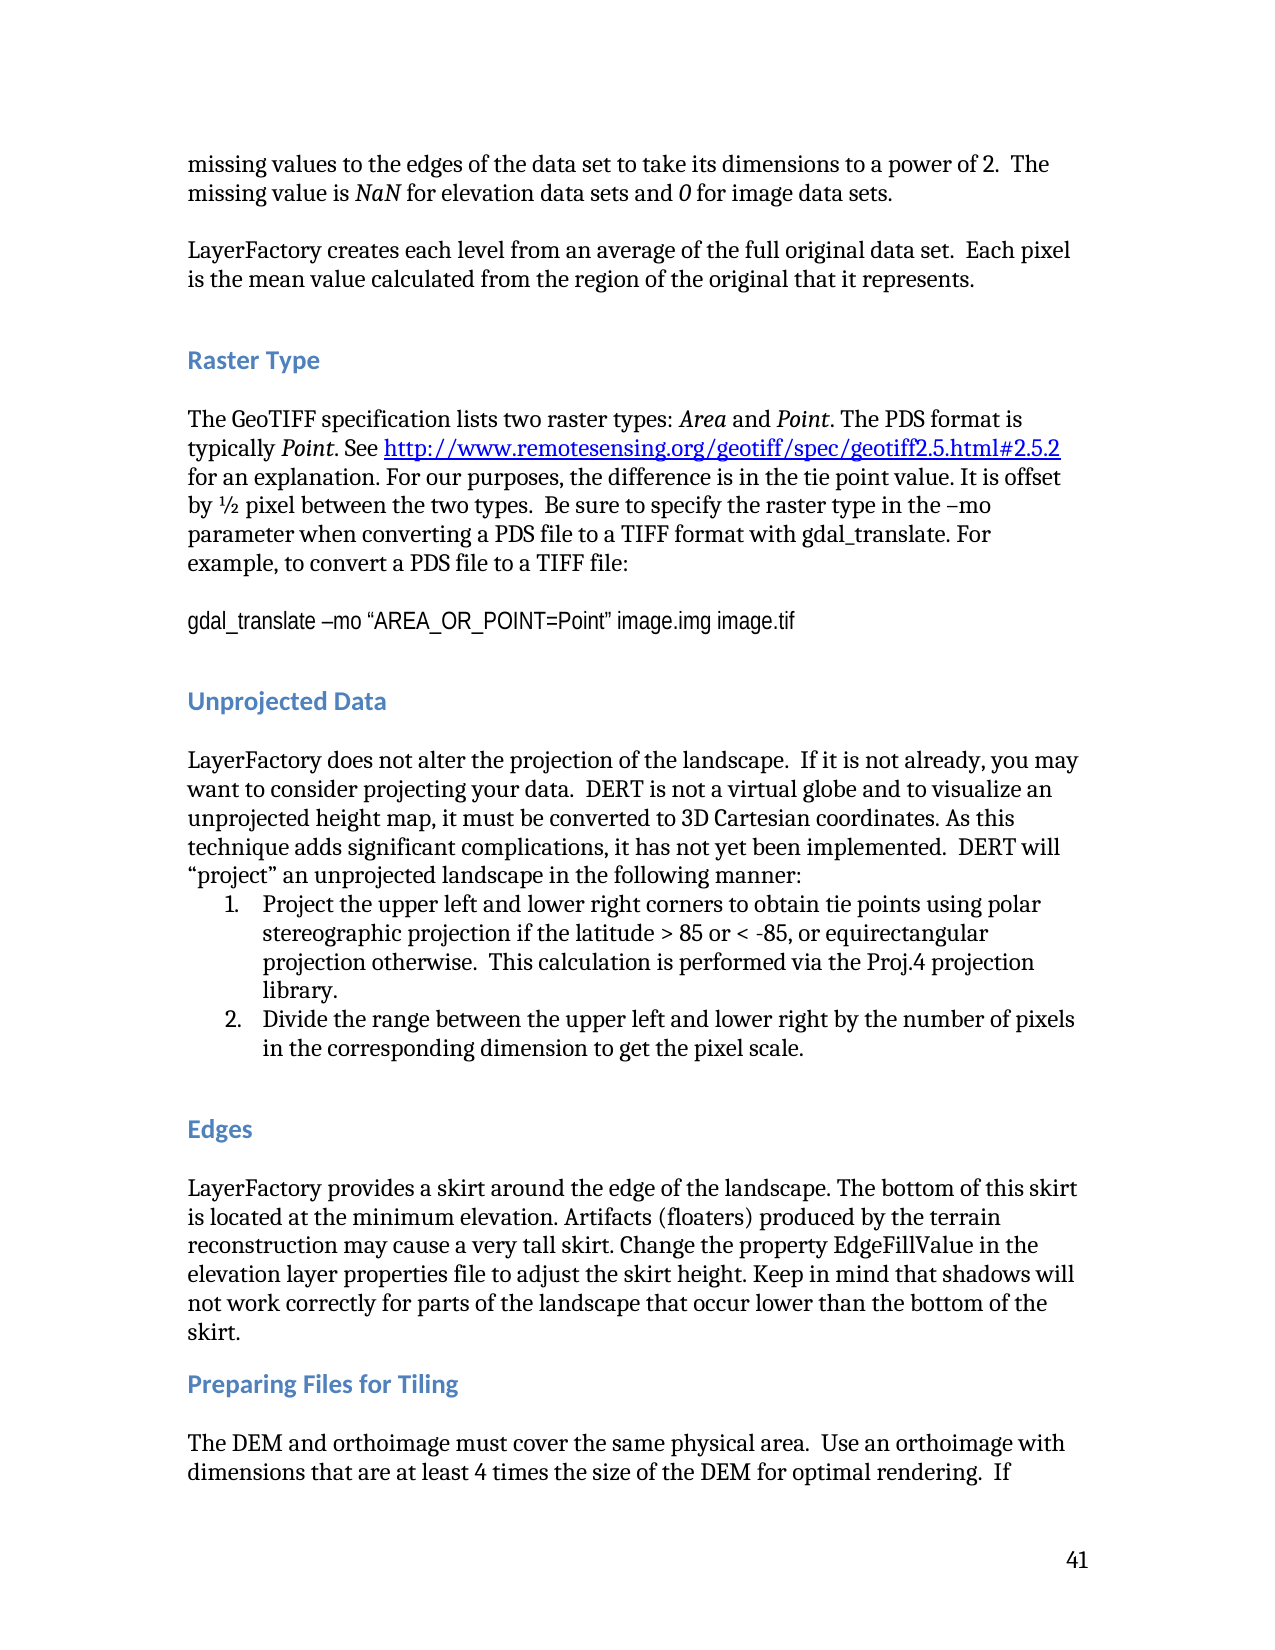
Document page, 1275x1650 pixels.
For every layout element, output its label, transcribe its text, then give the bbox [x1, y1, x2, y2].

text gdal_translate –mo “AREA_OR_POINT=Point” image.img image.tif [187, 606, 1087, 635]
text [187, 1429, 1087, 1487]
list Project the upper left and lower right corners to obtain tie points using polar stereographic projection if the latitude > 85 or < -85, or equirectangular projection otherwise. This calculation is performed via the Proj.4 projection library. [225, 890, 1087, 1005]
text LayerFactory does not alter the projection of the landscape. If it is not already, you may want to consider projecting your data. DERT is not a virtual globe and to visualize an unprojected height map, it must be converted to 3D Cartesian coordinates. As this technique adds significant complications, it has not yet been implemented. DERT will “project” an unprojected landscape in the following manner: [187, 746, 1087, 890]
text LayerFactory provides a skirt around the edge of the landscape. The bottom of this skirt is located at the minimum elevation. Artifacts (floaters) produced by the terrain reconstruction may cause a very tall skirt. Change the property EdgeFillValue in the elevation layer properties file to adjust the skirt height. Keep in mind that shadows will not work correctly for parts of the landscape that occur lower than the bottom of the skirt. [187, 1174, 1087, 1346]
subtitle Preparing Files for Tiling [187, 1367, 1087, 1400]
subtitle Edges [187, 1112, 1087, 1145]
subtitle Unprojected Data [187, 684, 1087, 718]
subtitle Raster Type [187, 343, 1087, 376]
text LayerFactory creates each level from an average of the full original data set. Each pixel is the mean value calculated from the region of the original that it represents. [187, 236, 1087, 294]
list Divide the range between the upper left and lower right by the number of pixels in the corresponding dimension to get the pixel scale. [225, 1005, 1087, 1063]
text The GeoTIFF specification lists two raster types: Area and Point. The PDS format is typically Point. See http://www.remotesensing.org/geotiff/spec/geotiff2.5.html#2.5.2 for an explanation. For our purposes, the difference is in the tie point value. It is offset by ½ pixel between the two types. Be sure to specify the raster type in the –mo parameter when converting a PDS file to a TIFF format with gdal_translate. For example, to convert a PDS file to a TIFF file: [187, 405, 1087, 578]
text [187, 150, 1087, 207]
